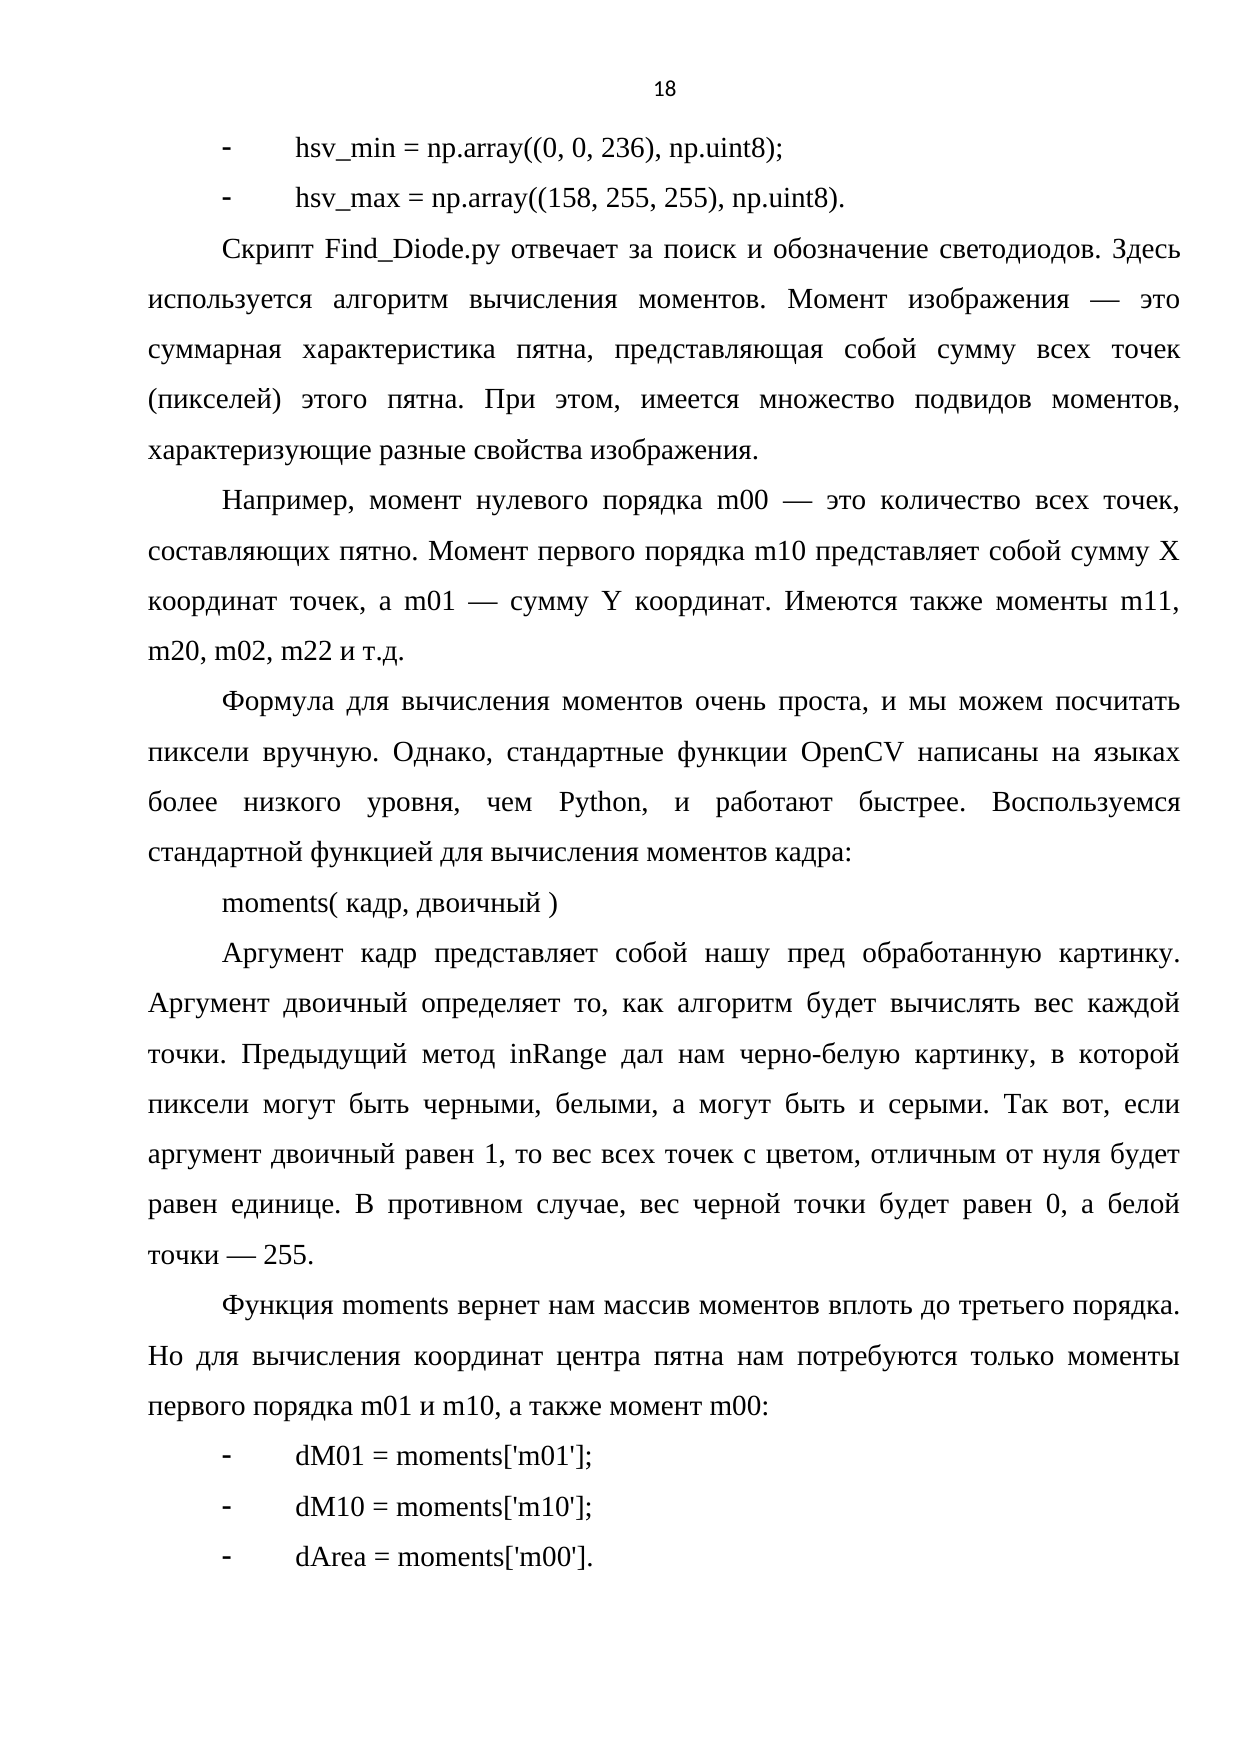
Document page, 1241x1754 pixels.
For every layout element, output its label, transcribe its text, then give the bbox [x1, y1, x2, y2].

list hsv_max = np.array((158, 255, 255), np.uint8). [148, 180, 1181, 214]
text Функция moments вернет нам массив моментов вплоть до третьего порядка. Но для вычисления координат центра пятна нам потребуются только моменты первого порядка m01 и m10, а также момент m00: [148, 1287, 1181, 1421]
text moments( кадр, двоичный ) [148, 885, 1181, 918]
text Формула для вычисления моментов очень проста, и мы можем посчитать пиксели вручную. Однако, стандартные функции OpenCV написаны на языках более низкого уровня, чем Python, и работают быстрее. Воспользуемся стандартной функцией для вычисления моментов кадра: [148, 683, 1181, 868]
text Например, момент нулевого порядка m00 — это количество всех точек, составляющих пятно. Момент первого порядка m10 представляет собой сумму X координат точек, а m01 — сумму Y координат. Имеются также моменты m11, m20, m02, m22 и т.д. [148, 482, 1181, 667]
list dM01 = moments['m01']; [148, 1438, 1181, 1472]
list dM10 = moments['m10']; [148, 1489, 1181, 1522]
list dArea = moments['m00']. [148, 1539, 1181, 1573]
text Аргумент кадр представляет собой нашу пред обработанную картинку. Аргумент двоичный определяет то, как алгоритм будет вычислять вес каждой точки. Предыдущий метод inRange дал нам черно-белую картинку, в которой пиксели могут быть черными, белыми, а могут быть и серыми. Так вот, если аргумент двоичный равен 1, то вес всех точек с цветом, отличным от нуля будет равен единице. В противном случае, вес черной точки будет равен 0, а белой точки — 255. [148, 935, 1181, 1271]
text Скрипт Find_Diode.py отвечает за поиск и обозначение светодиодов. Здесь используется алгоритм вычисления моментов. Момент изображения — это суммарная характеристика пятна, представляющая собой сумму всех точек (пикселей) этого пятна. При этом, имеется множество подвидов моментов, характеризующие разные свойства изображения. [148, 231, 1181, 466]
list hsv_min = np.array((0, 0, 236), np.uint8); [148, 130, 1181, 163]
